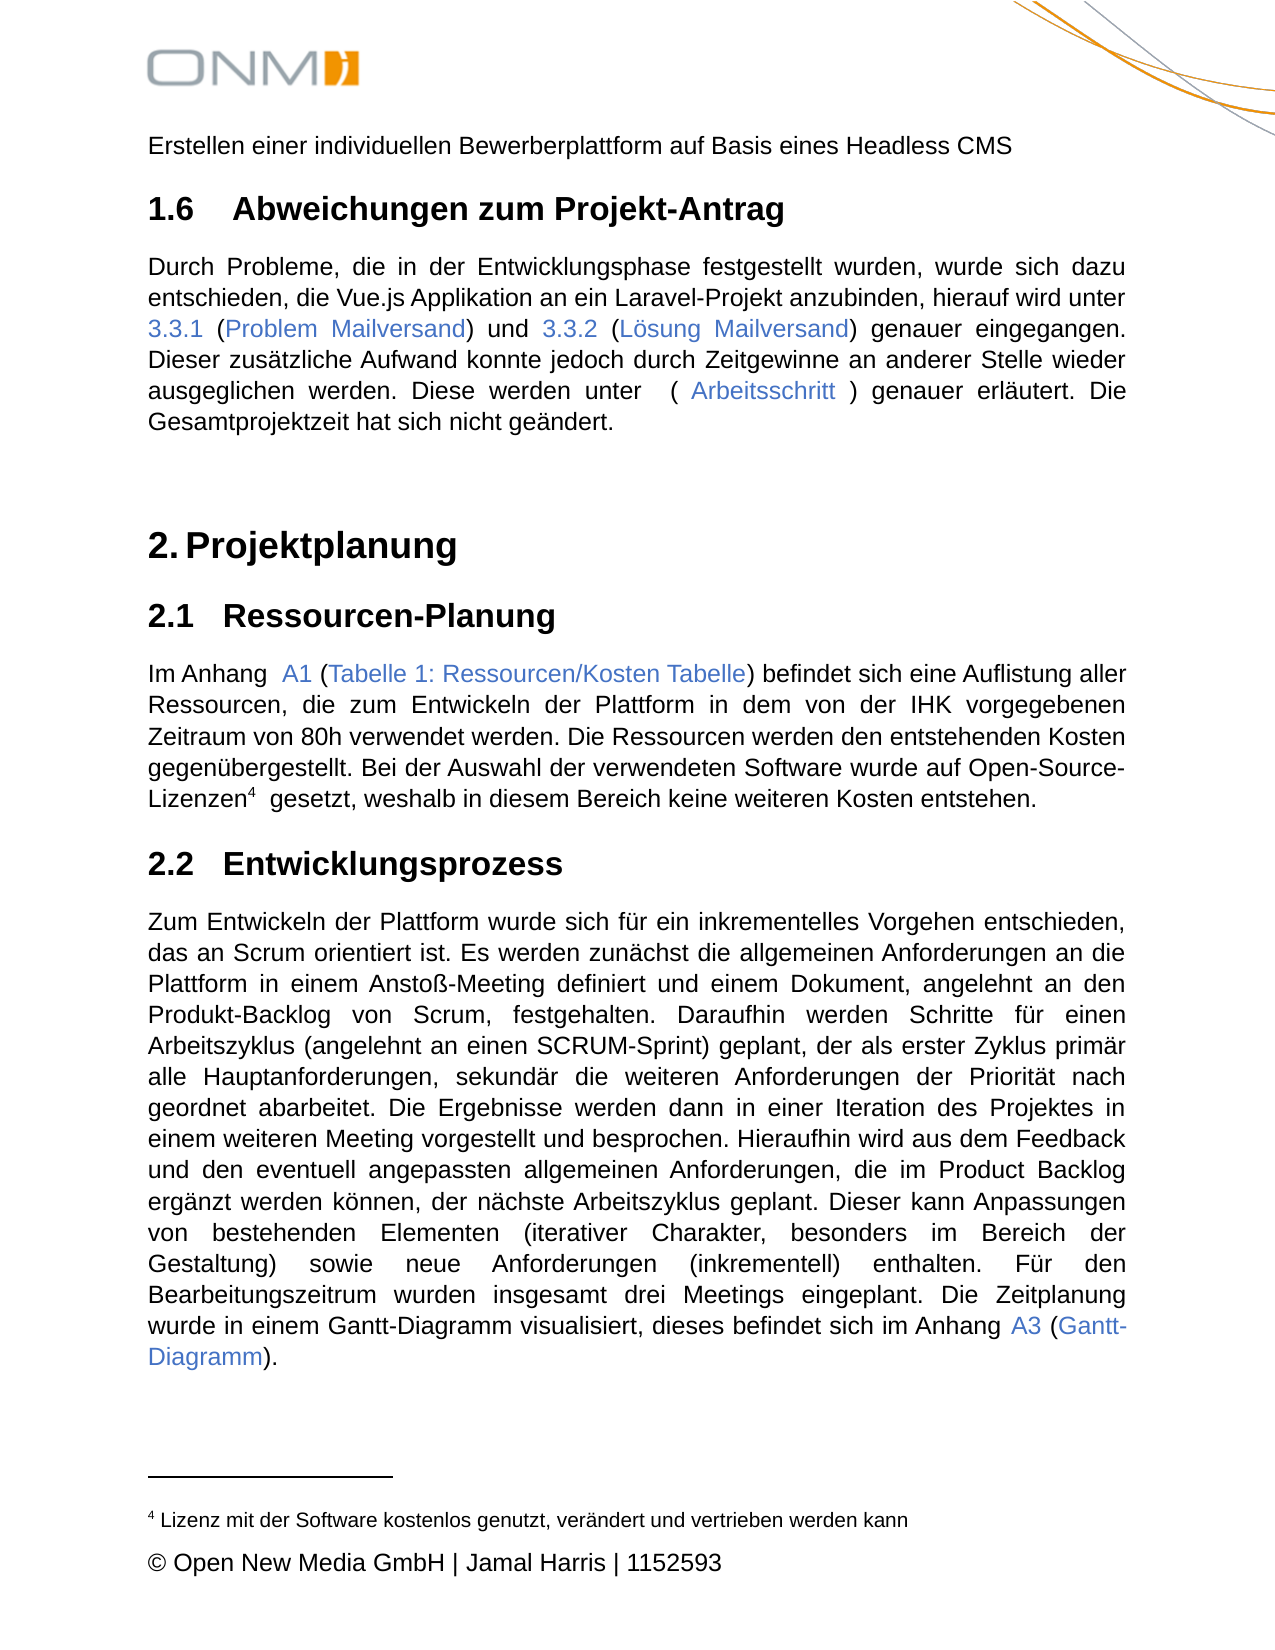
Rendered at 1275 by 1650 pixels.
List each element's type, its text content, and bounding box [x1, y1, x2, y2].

subtitle Entwicklungsprozess [148, 844, 1127, 882]
text Durch Probleme, die in der Entwicklungsphase festgestellt wurden, wurde sich dazu entschieden, die Vue.js Applikation an ein Laravel-Projekt anzubinden, hierauf wird unter 3.3.1 (Problem Mailversand) und 3.3.2 (Lösung Mailversand) genauer eingegangen. Dieser zusätzliche Aufwand konnte jedoch durch Zeitgewinne an anderer Stelle wieder ausgeglichen werden. Diese werden unter 5.1 (Soll-ist-Vergleich) genauer erläutert. Die Gesamtprojektzeit hat sich nicht geändert. [148, 252, 1127, 436]
picture [116, 0, 413, 104]
subtitle Projektplanung [148, 524, 1127, 567]
subtitle Abweichungen zum Projekt-Antrag [148, 189, 1127, 227]
subtitle Ressourcen-Planung [148, 596, 1127, 634]
picture [1000, 1, 1275, 147]
text Im Anhang A1 (Tabelle 1: Ressourcen/Kosten Tabelle) befindet sich eine Auflistung aller Ressourcen, die zum Entwickeln der Plattform in dem von der IHK vorgegebenen Zeitraum von 80h verwendet werden. Die Ressourcen werden den entstehenden Kosten gegenübergestellt. Bei der Auswahl der verwendeten Software wurde auf Open-Source-Lizenzen gesetzt, weshalb in diesem Bereich keine weiteren Kosten entstehen. [148, 659, 1127, 812]
text Zum Entwickeln der Plattform wurde sich für ein inkrementelles Vorgehen entschieden, das an Scrum orientiert ist. Es werden zunächst die allgemeinen Anforderungen an die Plattform in einem Anstoß-Meeting definiert und einem Dokument, angelehnt an den Produkt-Backlog von Scrum, festgehalten. Daraufhin werden Schritte für einen Arbeitszyklus (angelehnt an einen SCRUM-Sprint) geplant, der als erster Zyklus primär alle Hauptanforderungen, sekundär die weiteren Anforderungen der Priorität nach geordnet abarbeitet. Die Ergebnisse werden dann in einer Iteration des Projektes in einem weiteren Meeting vorgestellt und besprochen. Hieraufhin wird aus dem Feedback und den eventuell angepassten allgemeinen Anforderungen, die im Product Backlog ergänzt werden können, der nächste Arbeitszyklus geplant. Dieser kann Anpassungen von bestehenden Elementen (iterativer Charakter, besonders im Bereich der Gestaltung) sowie neue Anforderungen (inkrementell) enthalten. Für den Bearbeitungszeitrum wurden insgesamt drei Meetings eingeplant. Die Zeitplanung wurde in einem Gantt-Diagramm visualisiert, dieses befindet sich im Anhang A3 (Gantt-Diagramm). [148, 907, 1127, 1371]
